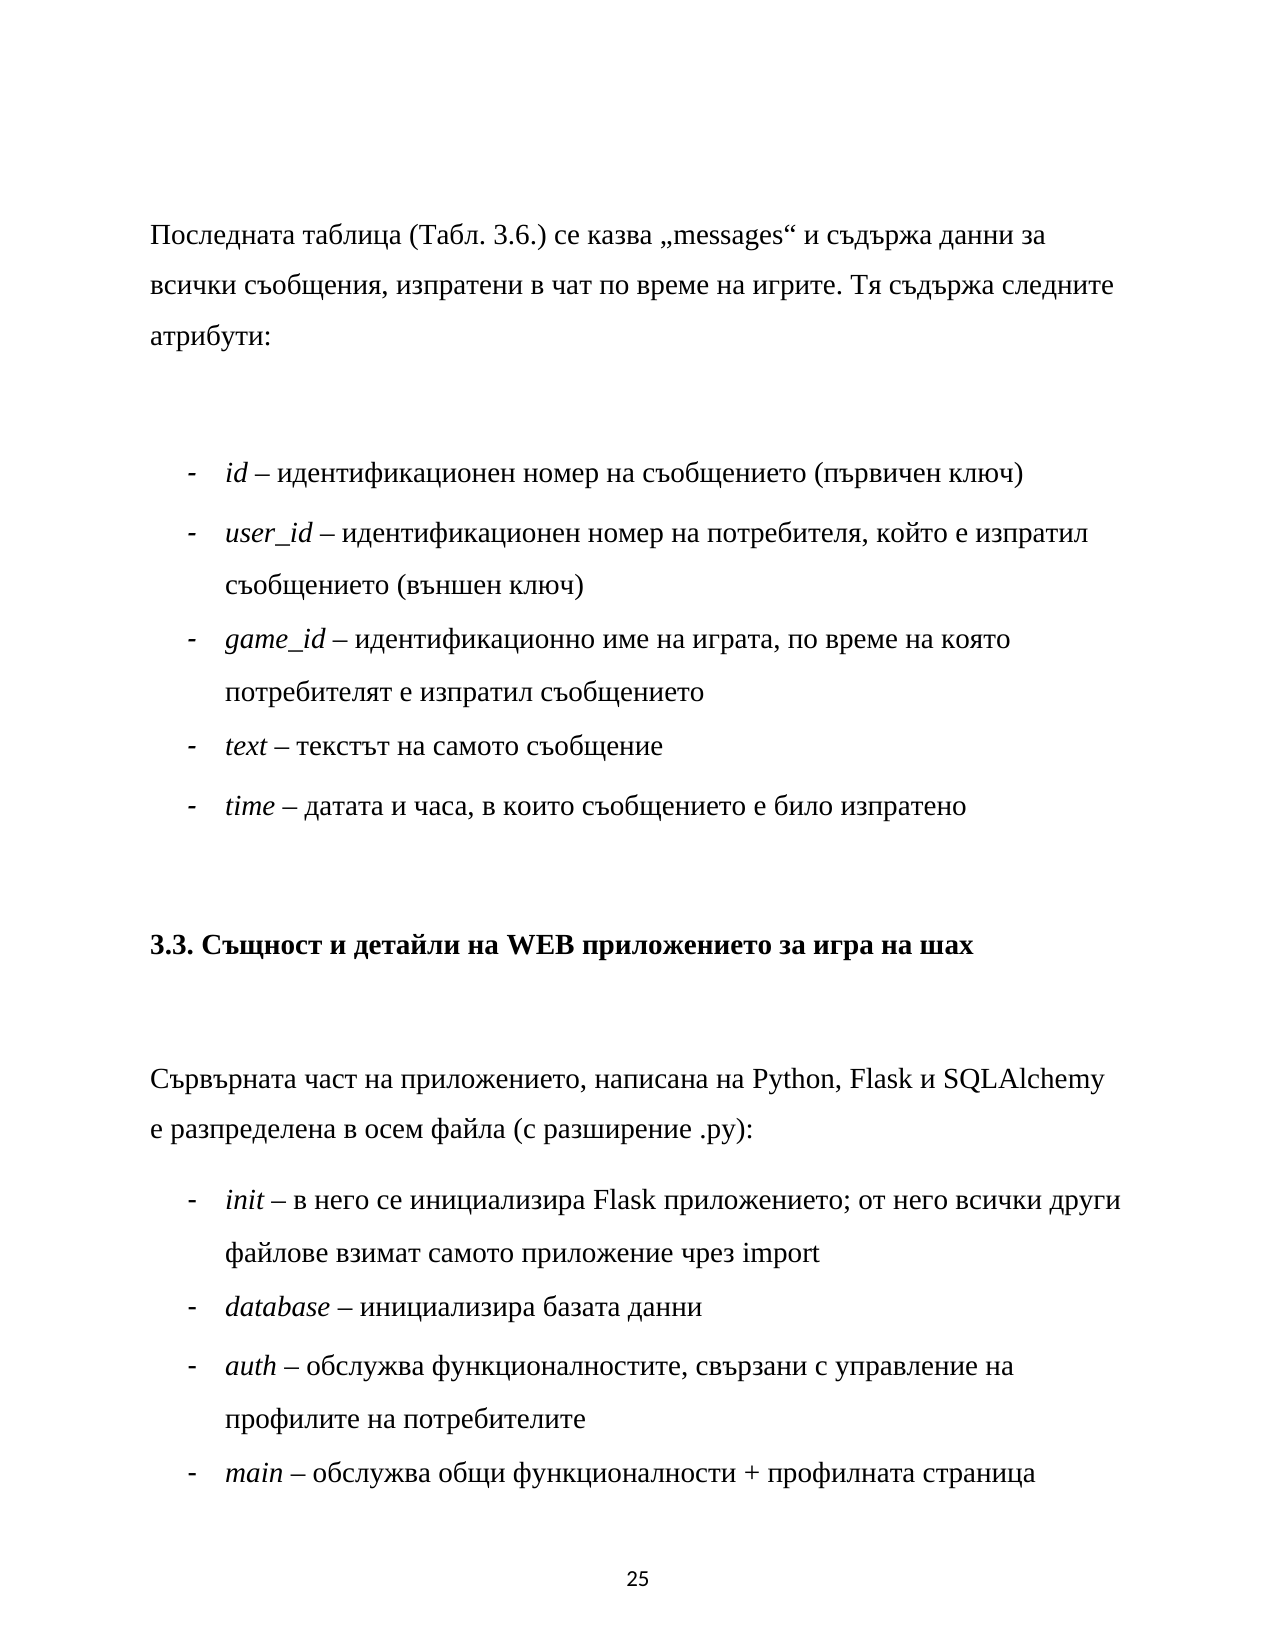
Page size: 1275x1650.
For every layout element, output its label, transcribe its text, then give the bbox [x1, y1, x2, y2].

text Сървърната част на приложението, написана на Python, Flask и SQLAlchemy е разпределена в осем файла (с разширение .py): [150, 1061, 1125, 1145]
list time – датата и часа, в които съобщението е било изпратено [187, 784, 1125, 824]
list id – идентификационен номер на съобщението (първичен ключ) [187, 452, 1125, 491]
list init – в него се инициализира Flask приложението; от него всички други файлове взимат самото приложение чрез import [187, 1178, 1125, 1268]
list text – текстът на самото съобщение [187, 724, 1125, 764]
text 3.3. Същност и детайли на WEB приложението за игра на шах [150, 927, 1125, 961]
list game_id – идентификационно име на играта, по време на която потребителят е изпратил съобщението [187, 618, 1125, 708]
list auth – обслужва функционалностите, свързани с управление на профилите на потребителитe [187, 1345, 1125, 1435]
list user_id – идентификационен номер на потребителя, който е изпратил съобщението (външен ключ) [187, 511, 1125, 601]
list database – инициализира базата данни [187, 1285, 1125, 1325]
text Последната таблица (Табл. 3.6.) се казва „messages“ и съдържа данни за всички съобщения, изпратени в чат по време на игрите. Тя съдържа следните атрибути: [150, 217, 1125, 351]
list main – обслужва общи функционалности + профилната страница [187, 1451, 1125, 1491]
